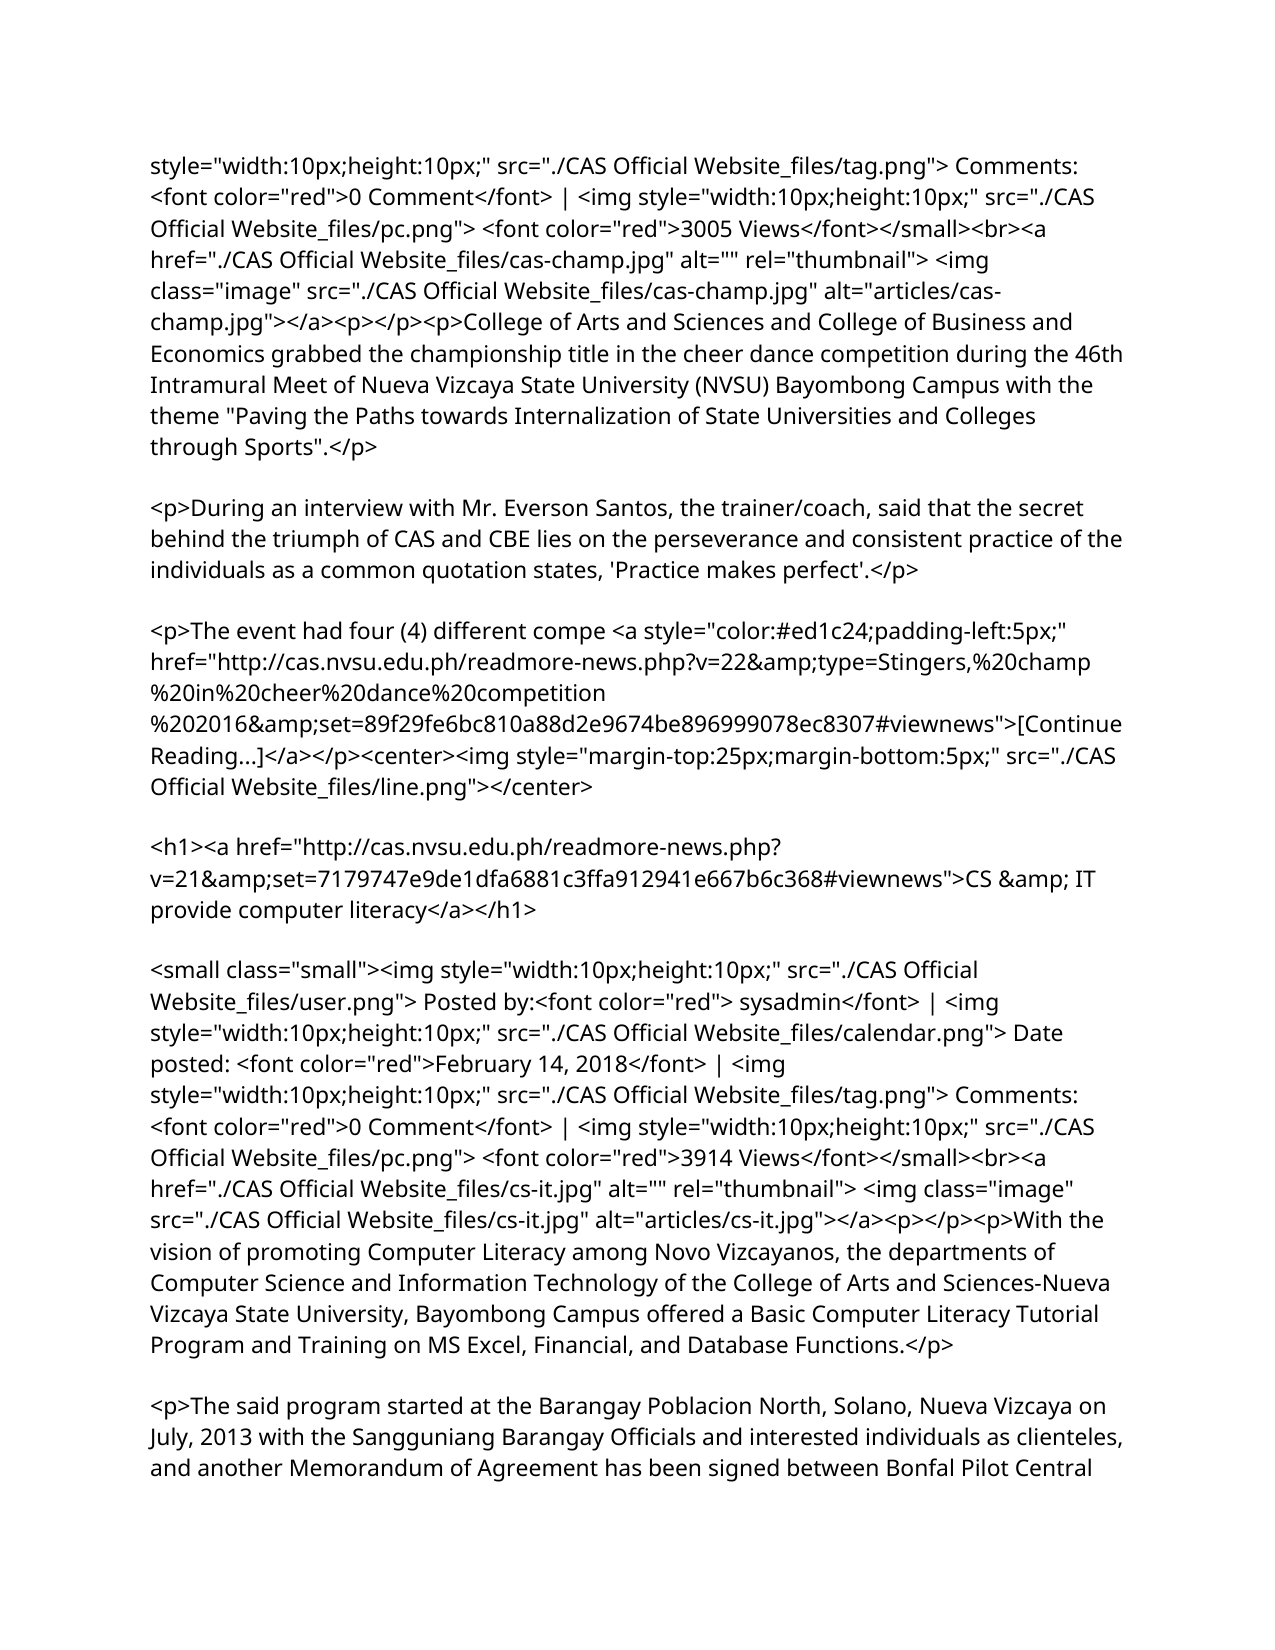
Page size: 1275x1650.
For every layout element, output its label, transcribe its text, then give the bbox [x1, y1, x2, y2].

text <h1><a href="http://cas.nvsu.edu.ph/readmore-news.php?v=21&amp;set=7179747e9de1dfa6881c3ffa912941e667b6c368#viewnews">CS &amp; IT provide computer literacy</a></h1> [150, 831, 1125, 925]
text <p>During an interview with Mr. Everson Santos, the trainer/coach, said that the secret behind the triumph of CAS and CBE lies on the perseverance and consistent practice of the individuals as a common quotation states, 'Practice makes perfect'.</p> [150, 492, 1125, 585]
text <p>The event had four (4) different compe <a style="color:#ed1c24;padding-left:5px;" href="http://cas.nvsu.edu.ph/readmore-news.php?v=22&amp;type=Stingers,%20champ%20in%20cheer%20dance%20competition%202016&amp;set=89f29fe6bc810a88d2e9674be896999078ec8307#viewnews">[Continue Reading...]</a></p><center><img style="margin-top:25px;margin-bottom:5px;" src="./CAS Official Website_files/line.png"></center> [150, 614, 1125, 802]
text <small class="small"><img style="width:10px;height:10px;" src="./CAS Official Website_files/user.png"> Posted by:<font color="red"> sysadmin</font> | <img style="width:10px;height:10px;" src="./CAS Official Website_files/calendar.png"> Date posted: <font color="red">February 14, 2018</font> | <img style="width:10px;height:10px;" src="./CAS Official Website_files/tag.png"> Comments: <font color="red">0 Comment</font> | <img style="width:10px;height:10px;" src="./CAS Official Website_files/pc.png"> <font color="red">3914 Views</font></small><br><a href="./CAS Official Website_files/cs-it.jpg" alt="" rel="thumbnail"> <img class="image" src="./CAS Official Website_files/cs-it.jpg" alt="articles/cs-it.jpg"></a><p></p><p>With the vision of promoting Computer Literacy among Novo Vizcayanos, the departments of Computer Science and Information Technology of the College of Arts and Sciences-Nueva Vizcaya State University, Bayombong Campus offered a Basic Computer Literacy Tutorial Program and Training on MS Excel, Financial, and Database Functions.</p> [150, 954, 1125, 1360]
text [150, 150, 1125, 462]
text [150, 1389, 1125, 1483]
